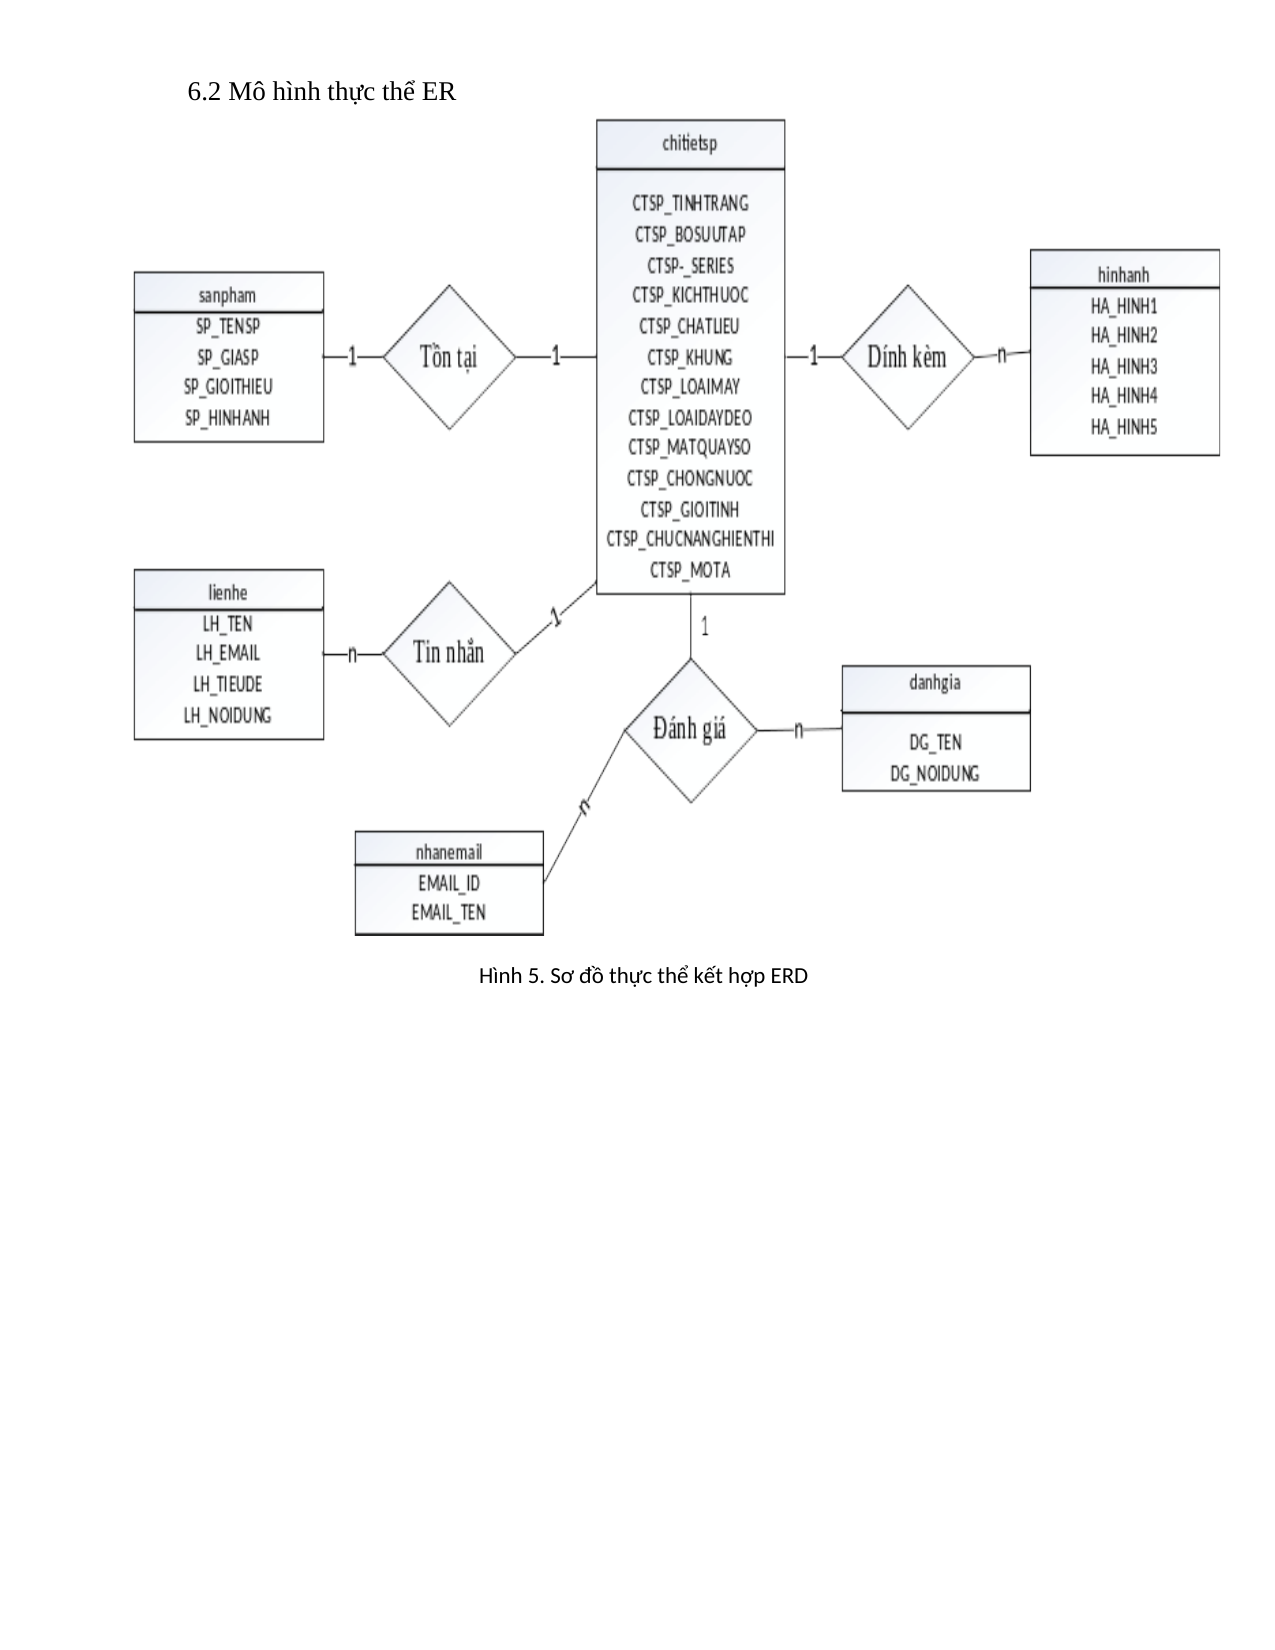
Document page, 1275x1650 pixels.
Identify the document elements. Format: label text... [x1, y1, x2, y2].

list Hình 5. Sơ đồ thực thể kết hợp ERD [131, 115, 1156, 989]
list Mô hình thực thể ER [187, 75, 1156, 106]
